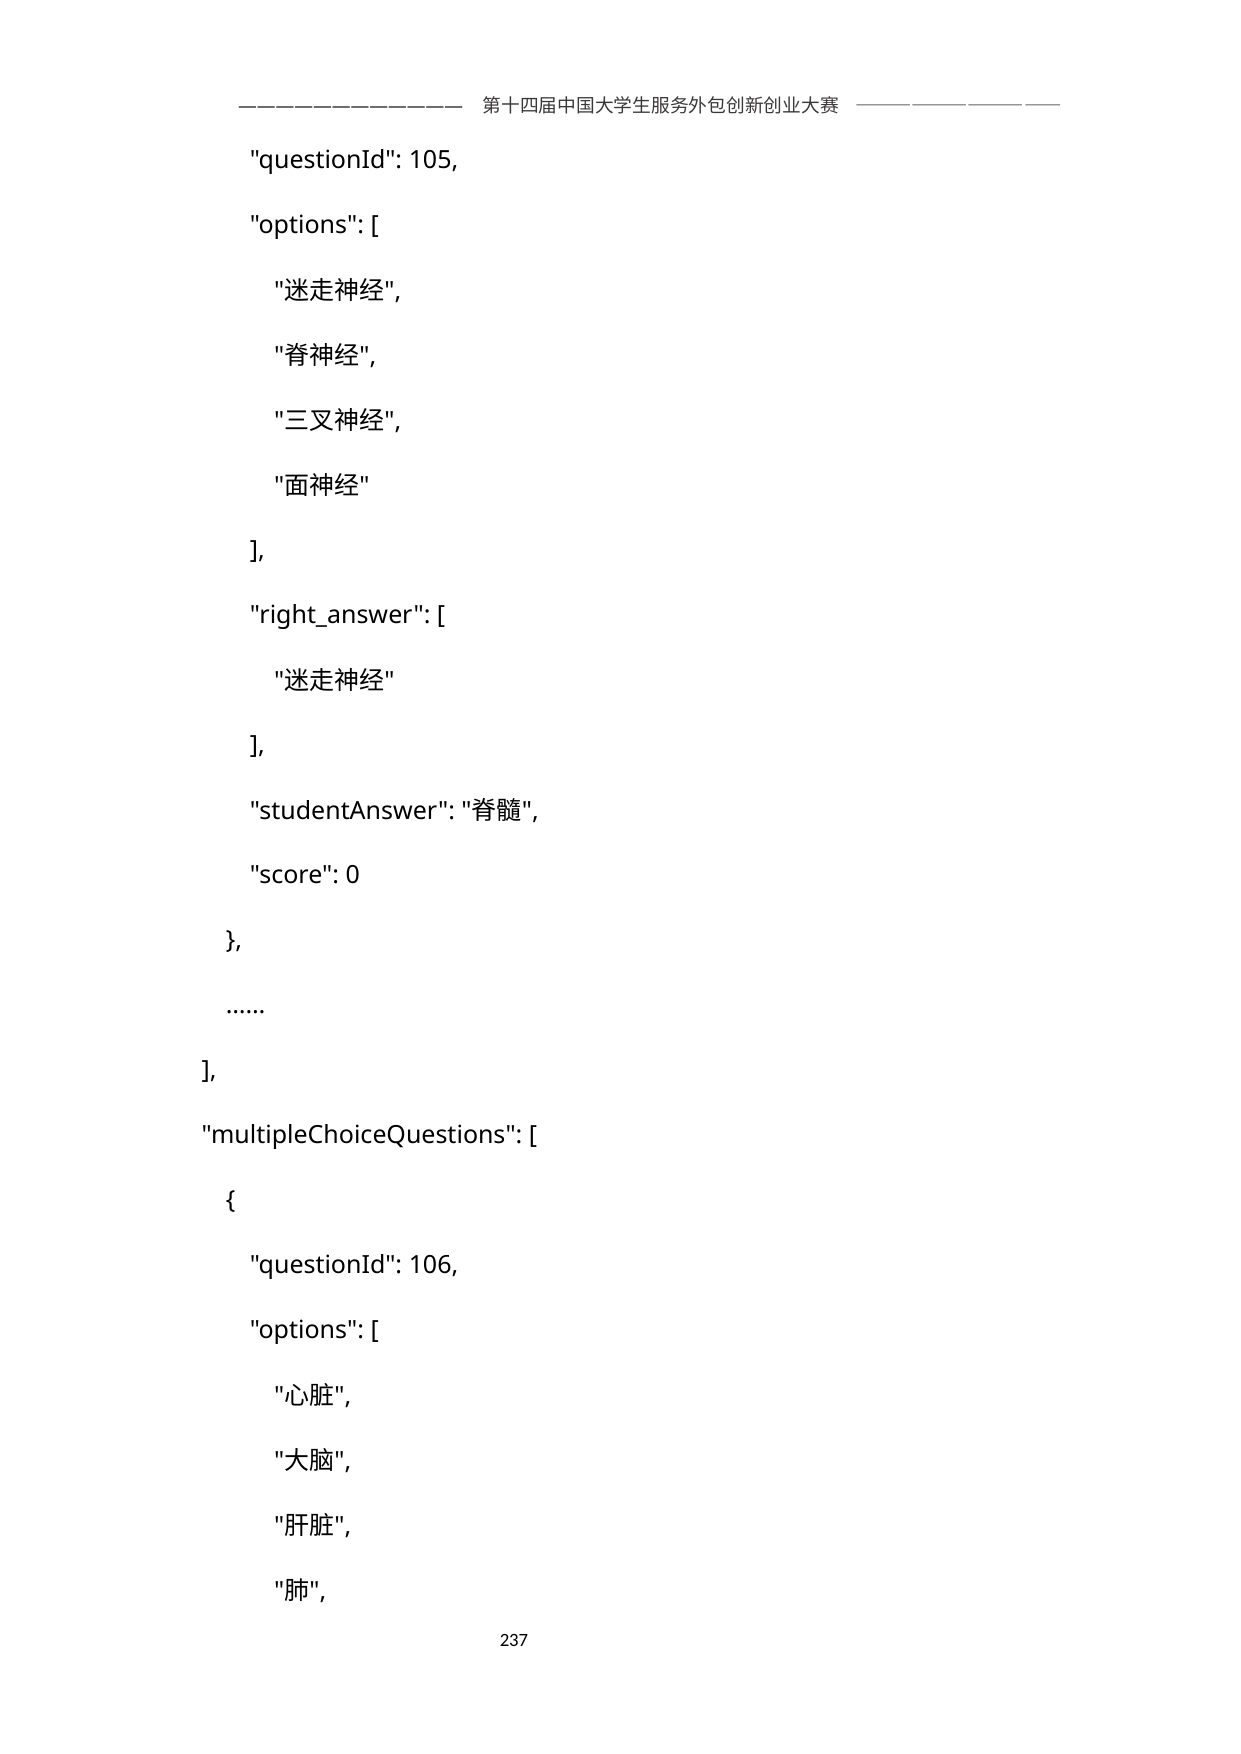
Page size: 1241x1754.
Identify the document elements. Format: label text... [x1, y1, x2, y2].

text …… [177, 971, 1122, 1036]
text "迷走神经", [177, 256, 1122, 321]
text { [177, 1166, 1122, 1231]
text "questionId": 105, [177, 126, 1122, 191]
text ], [177, 711, 1122, 776]
text "肺", [177, 1556, 1122, 1621]
text "multipleChoiceQuestions": [ [177, 1101, 1122, 1166]
text ], [177, 516, 1122, 581]
text "大脑", [177, 1426, 1122, 1491]
text "肝脏", [177, 1491, 1122, 1556]
text "脊神经", [177, 321, 1122, 386]
text "right_answer": [ [177, 581, 1122, 646]
text "questionId": 106, [177, 1231, 1122, 1296]
text }, [177, 906, 1122, 971]
text "三叉神经", [177, 386, 1122, 451]
text "面神经" [177, 451, 1122, 516]
text "score": 0 [177, 841, 1122, 906]
text "心脏", [177, 1361, 1122, 1426]
text ], [177, 1036, 1122, 1101]
text "options": [ [177, 1296, 1122, 1361]
text "迷走神经" [177, 646, 1122, 711]
text "studentAnswer": "脊髓", [177, 776, 1122, 841]
text "options": [ [177, 191, 1122, 256]
